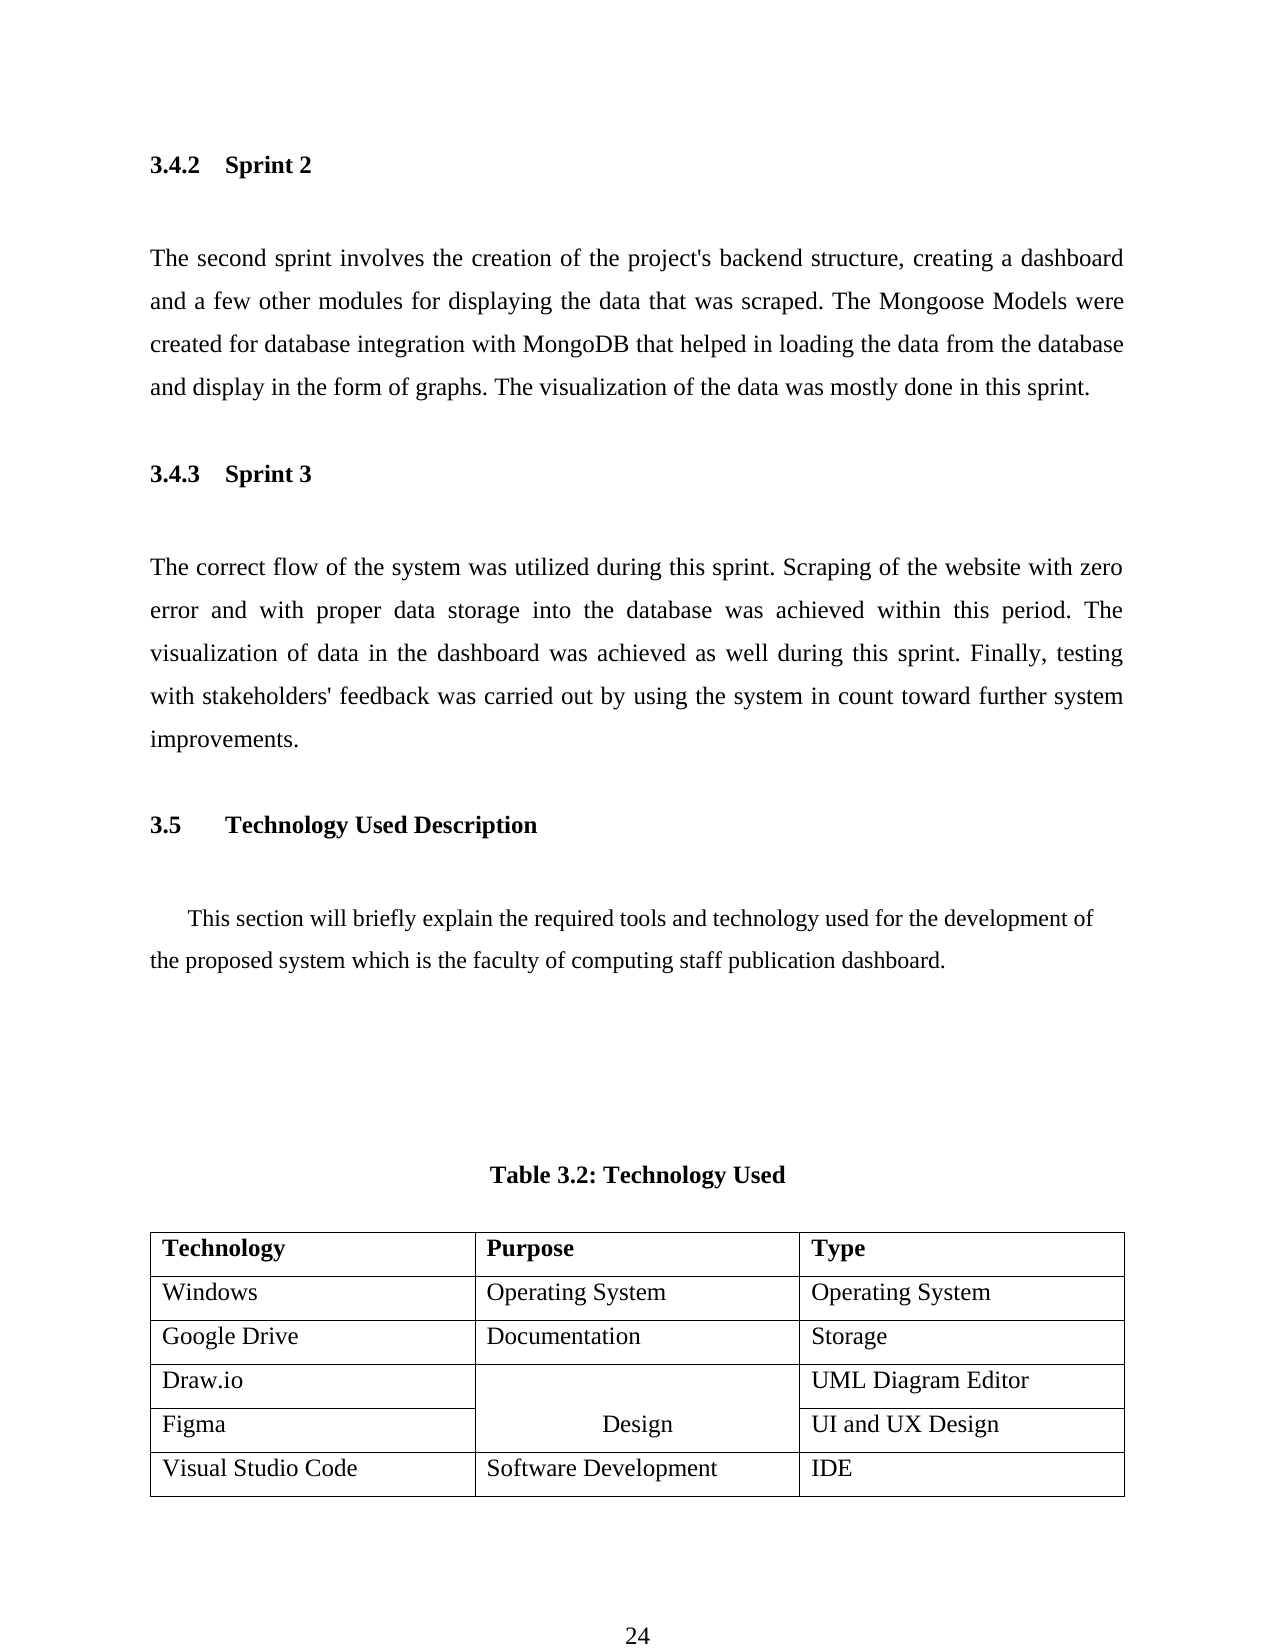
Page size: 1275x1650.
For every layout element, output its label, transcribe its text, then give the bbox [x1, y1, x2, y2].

table_header Technology [151, 1233, 475, 1276]
text The second sprint involves the creation of the project's backend structure, creating a dashboard and a few other modules for displaying the data that was scraped. The Mongoose Models were created for database integration with MongoDB that helped in loading the data from the database and display in the form of graphs. The visualization of the data was mostly done in this sprint. [150, 243, 1125, 401]
table_cell Documentation [476, 1321, 799, 1364]
subtitle Sprint 2 [150, 150, 1125, 179]
table_cell Visual Studio Code [151, 1453, 475, 1496]
table_cell Operating System [476, 1277, 799, 1320]
table_header Purpose [476, 1233, 799, 1276]
table_cell Storage [800, 1321, 1124, 1364]
table_cell UI and UX Design [800, 1409, 1124, 1452]
table_cell Design [476, 1365, 799, 1452]
text This section will briefly explain the required tools and technology used for the development of the proposed system which is the faculty of computing staff publication dashboard. [150, 904, 1104, 974]
table_cell Windows [151, 1277, 475, 1320]
table_cell UML Diagram Editor [800, 1365, 1124, 1408]
subtitle Technology Used Description [150, 811, 1125, 839]
table_cell Operating System [800, 1277, 1124, 1320]
text The correct flow of the system was utilized during this sprint. Scraping of the website with zero error and with proper data storage into the database was achieved within this period. The visualization of data in the dashboard was achieved as well during this sprint. Finally, testing with stakeholders' feedback was carried out by using the system in count toward further system improvements. [150, 552, 1125, 753]
table_cell Google Drive [151, 1321, 475, 1364]
table_cell Figma [151, 1409, 475, 1452]
table_cell Draw.io [151, 1365, 475, 1408]
table_header Type [800, 1233, 1124, 1276]
table_cell IDE [800, 1453, 1124, 1496]
subtitle Sprint 3 [150, 459, 1125, 487]
table_cell Software Development [476, 1453, 799, 1496]
